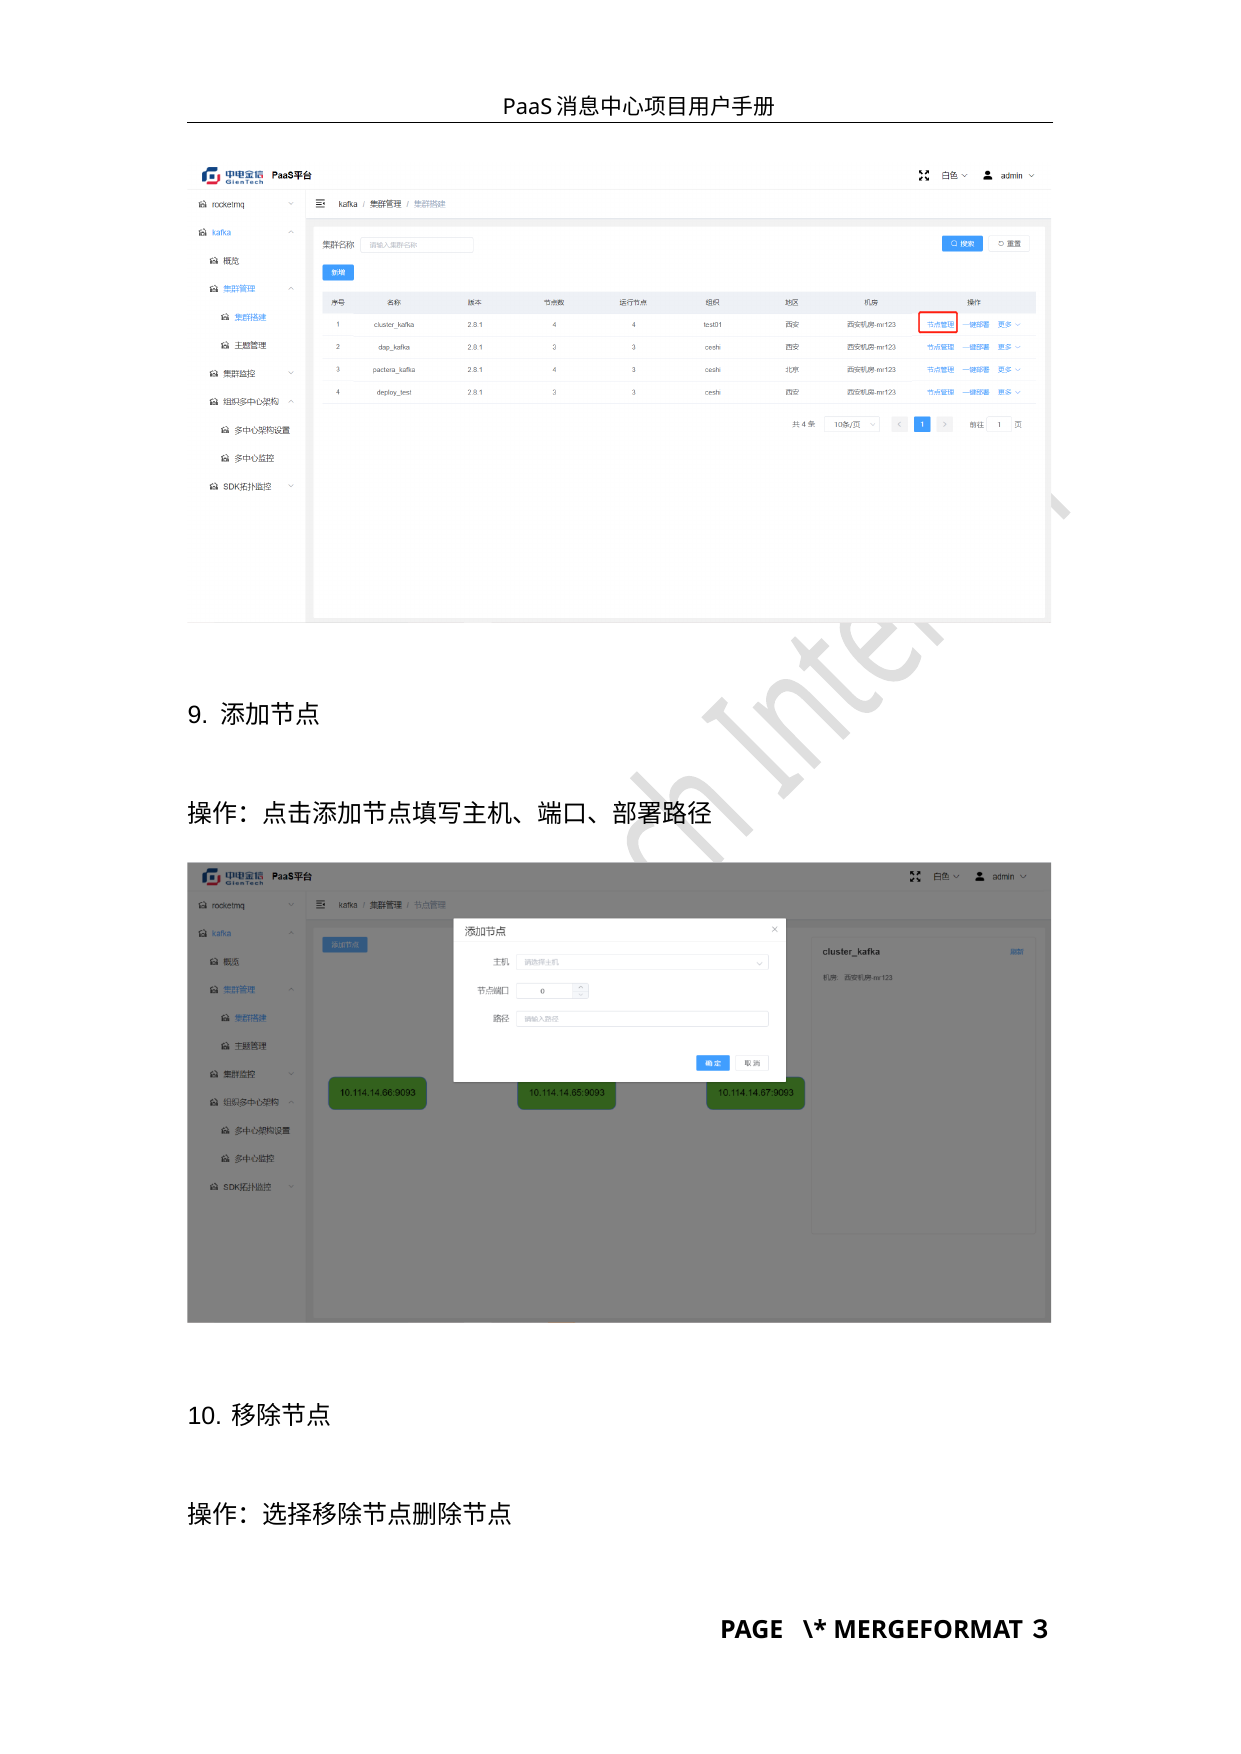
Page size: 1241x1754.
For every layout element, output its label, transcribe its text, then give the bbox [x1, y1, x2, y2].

subtitle 移除节点 [187, 1381, 1053, 1446]
picture [187, 862, 1052, 1323]
text 操作：点击添加节点填写主机、端口、部署路径 [187, 779, 1053, 844]
subtitle 添加节点 [187, 680, 1053, 745]
text 操作：选择移除节点删除节点 [187, 1480, 1053, 1545]
picture [187, 162, 1052, 623]
